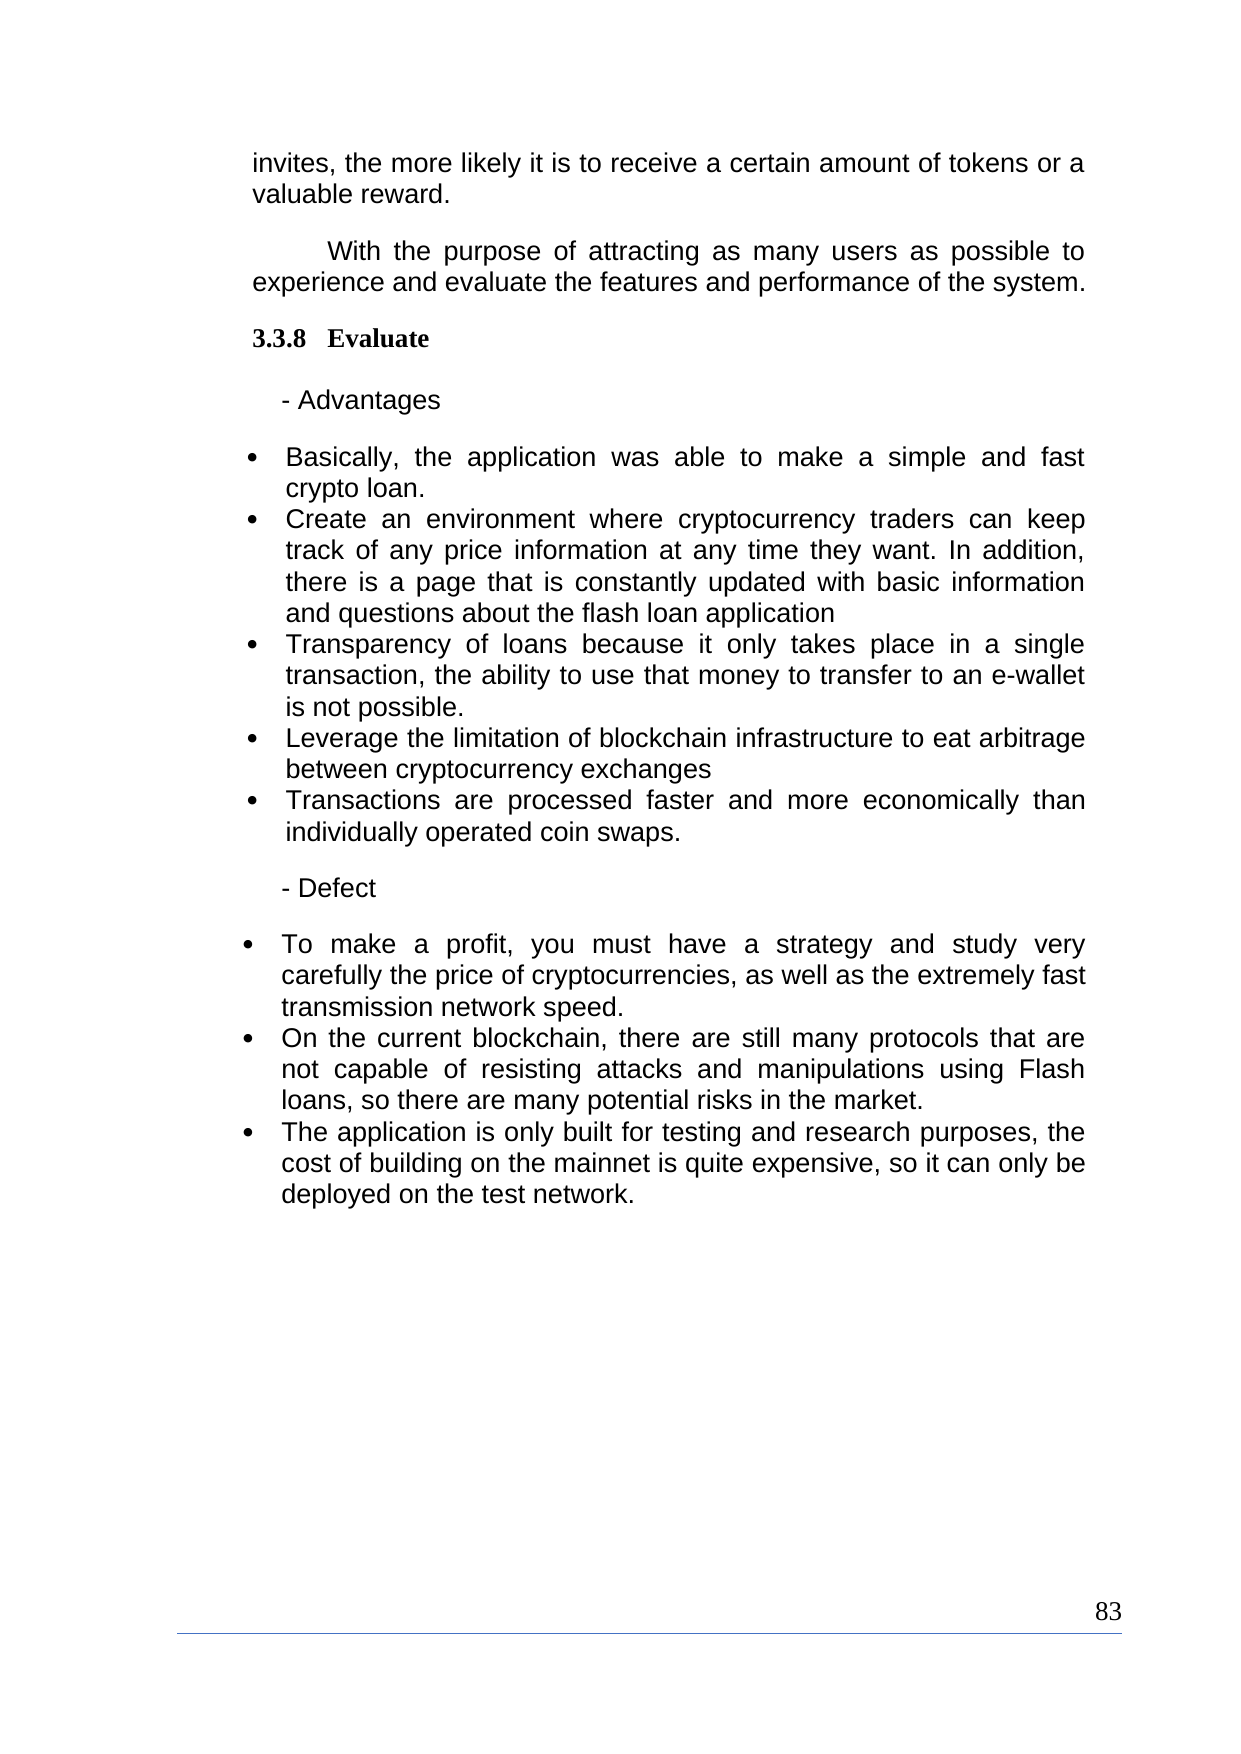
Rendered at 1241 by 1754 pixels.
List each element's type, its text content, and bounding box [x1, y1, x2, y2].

list Basically, the application was able to make a simple and fast crypto loan. [248, 441, 1086, 503]
text - Advantages [281, 384, 1086, 416]
list Create an environment where cryptocurrency traders can keep track of any price information at any time they want. In addition, there is a page that is constantly updated with basic information and questions about the flash loan application [248, 503, 1086, 628]
list The application is only built for testing and research purposes, the cost of building on the mainnet is quite expensive, so it can only be deployed on the test network. [244, 1116, 1086, 1209]
list On the current blockchain, there are still many protocols that are not capable of resisting attacks and manipulations using Flash loans, so there are many potential risks in the market. [244, 1022, 1086, 1116]
text - Defect [281, 872, 1086, 903]
subtitle Evaluate [252, 322, 1122, 353]
list Transparency of loans because it only takes place in a single transaction, the ability to use that money to transfer to an e-wallet is not possible. [248, 628, 1086, 722]
text With the purpose of attracting as many users as possible to experience and evaluate the features and performance of the system. [252, 234, 1086, 297]
list Transactions are processed faster and more economically than individually operated coin swaps. [248, 784, 1086, 847]
list Leverage the limitation of blockchain infrastructure to eat arbitrage between cryptocurrency exchanges [248, 722, 1086, 784]
list To make a profit, you must have a strategy and study very carefully the price of cryptocurrencies, as well as the extremely fast transmission network speed. [244, 928, 1086, 1022]
